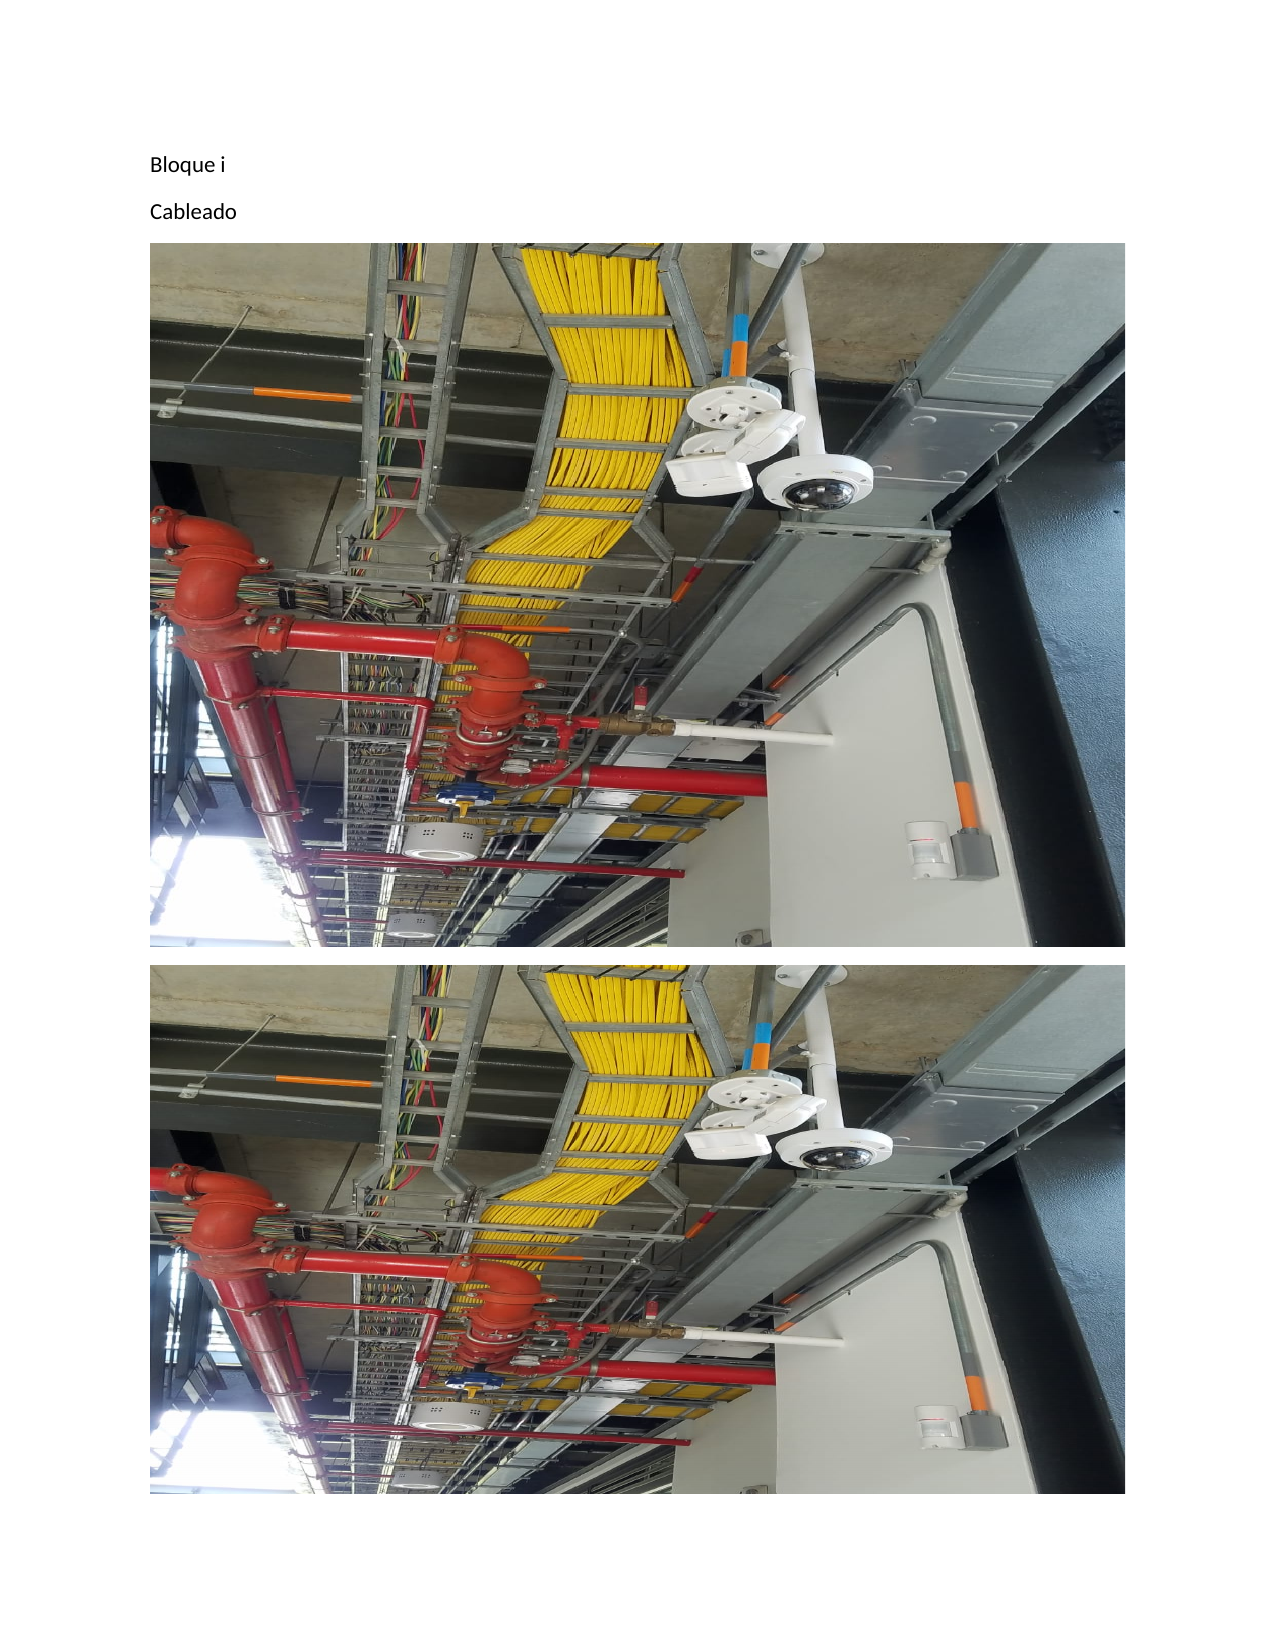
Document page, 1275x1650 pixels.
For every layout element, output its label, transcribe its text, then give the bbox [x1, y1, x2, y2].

picture [150, 243, 1125, 947]
text Cableado [150, 197, 1125, 225]
picture [150, 965, 1125, 1494]
text Bloque i [150, 150, 1125, 178]
